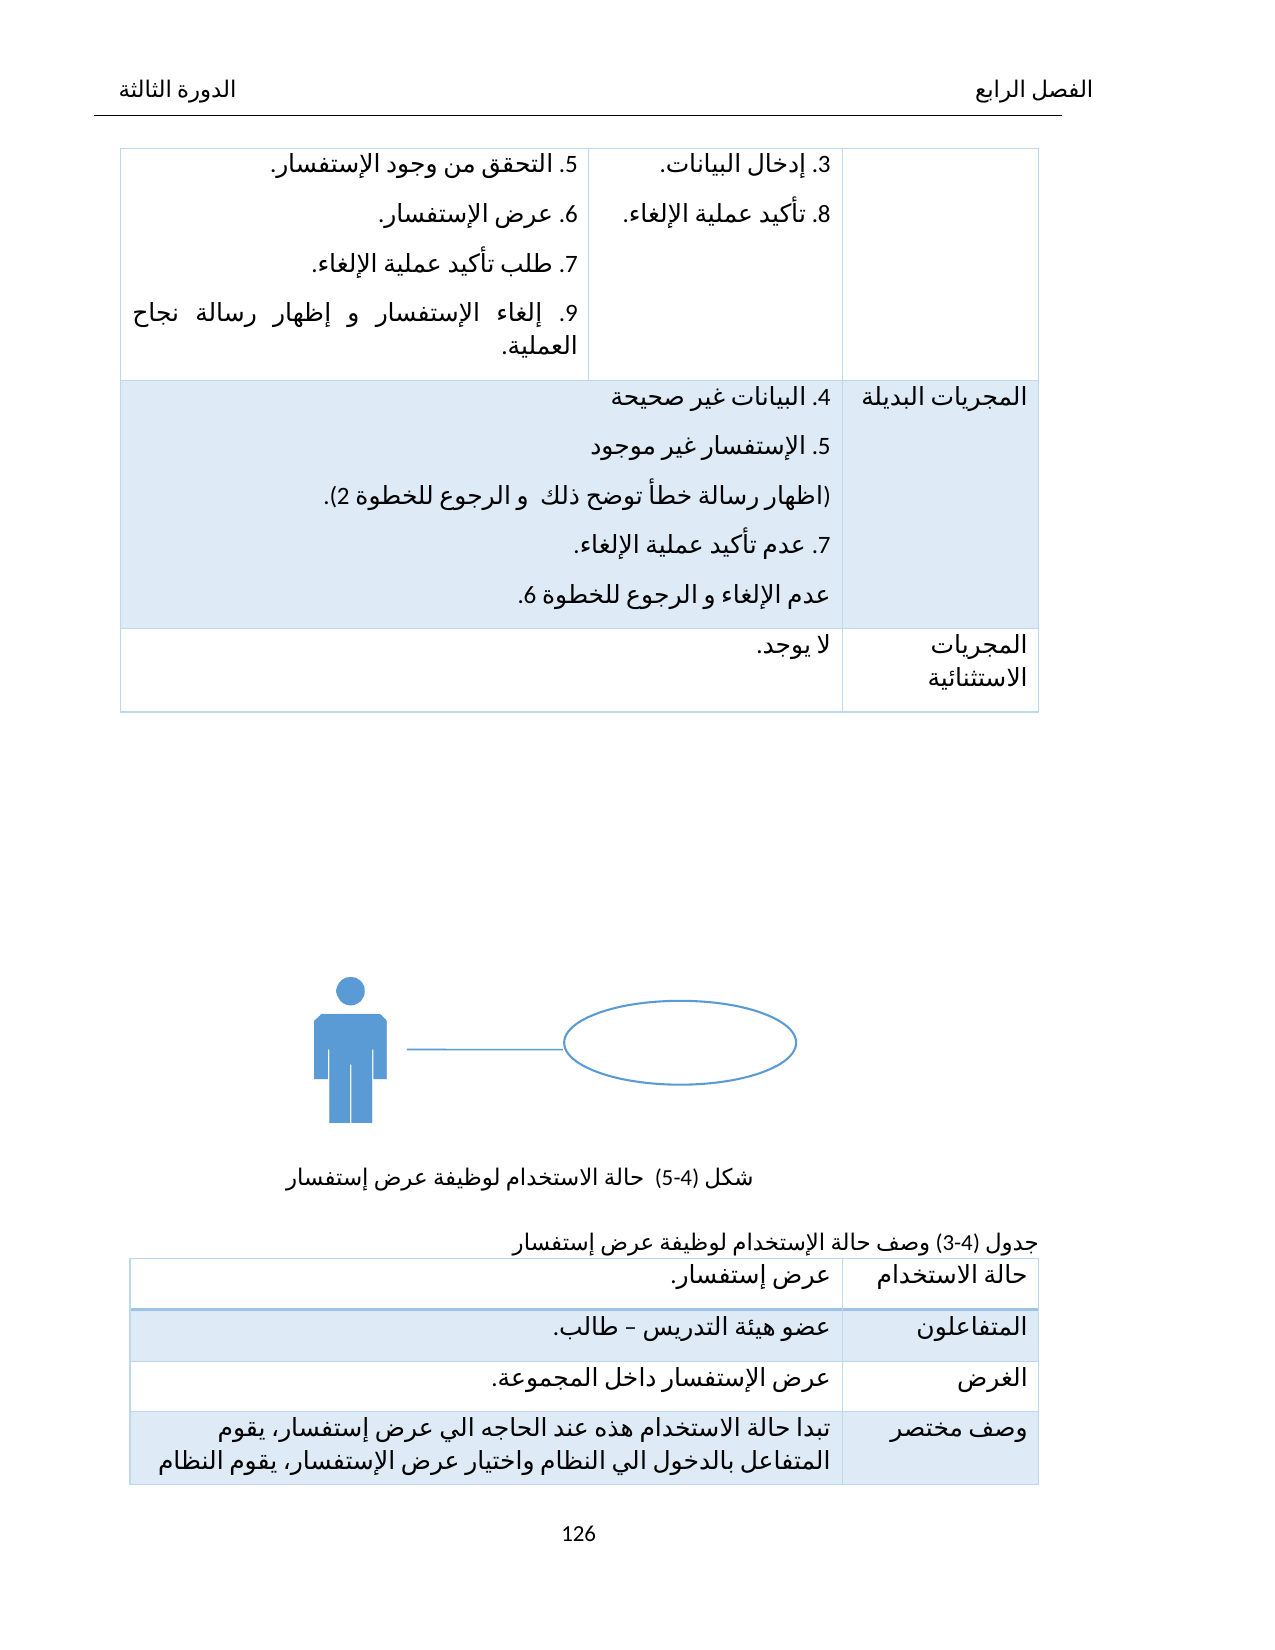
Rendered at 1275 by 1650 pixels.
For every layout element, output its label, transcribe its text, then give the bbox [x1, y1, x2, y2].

table_cell المجريات البديلة [843, 381, 1038, 628]
table_cell 4. البيانات غير صحيحة 5. الإستفسار غير موجود (اظهار رسالة خطأ توضح ذلك و الرجوع للخطوة 2). 7. عدم تأكيد عملية الإلغاء. عدم الإلغاء و الرجوع للخطوة 6. [121, 381, 842, 628]
table_cell عرض الإستفسار داخل المجموعة. [131, 1362, 842, 1411]
table_header عرض إستفسار. [131, 1259, 842, 1308]
table_cell لا يوجد. [121, 629, 842, 711]
text جدول (4-3) وصف حالة الإستخدام لوظيفة عرض إستفسار [118, 1228, 1039, 1256]
table_cell المتفاعلون [843, 1311, 1038, 1361]
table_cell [131, 1412, 842, 1484]
table_header حالة الاستخدام [843, 1259, 1038, 1308]
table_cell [589, 149, 842, 379]
text شكل (4-5) حالة الاستخدام لوظيفة عرض إستفسار [118, 1163, 753, 1191]
picture [307, 975, 389, 1125]
table_cell الغرض [843, 1362, 1038, 1411]
table_cell عضو هيئة التدريس – طالب. [131, 1311, 842, 1361]
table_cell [121, 149, 588, 379]
table_cell المجريات الاستثنائية [843, 629, 1038, 711]
table_cell وصف مختصر [843, 1412, 1038, 1484]
